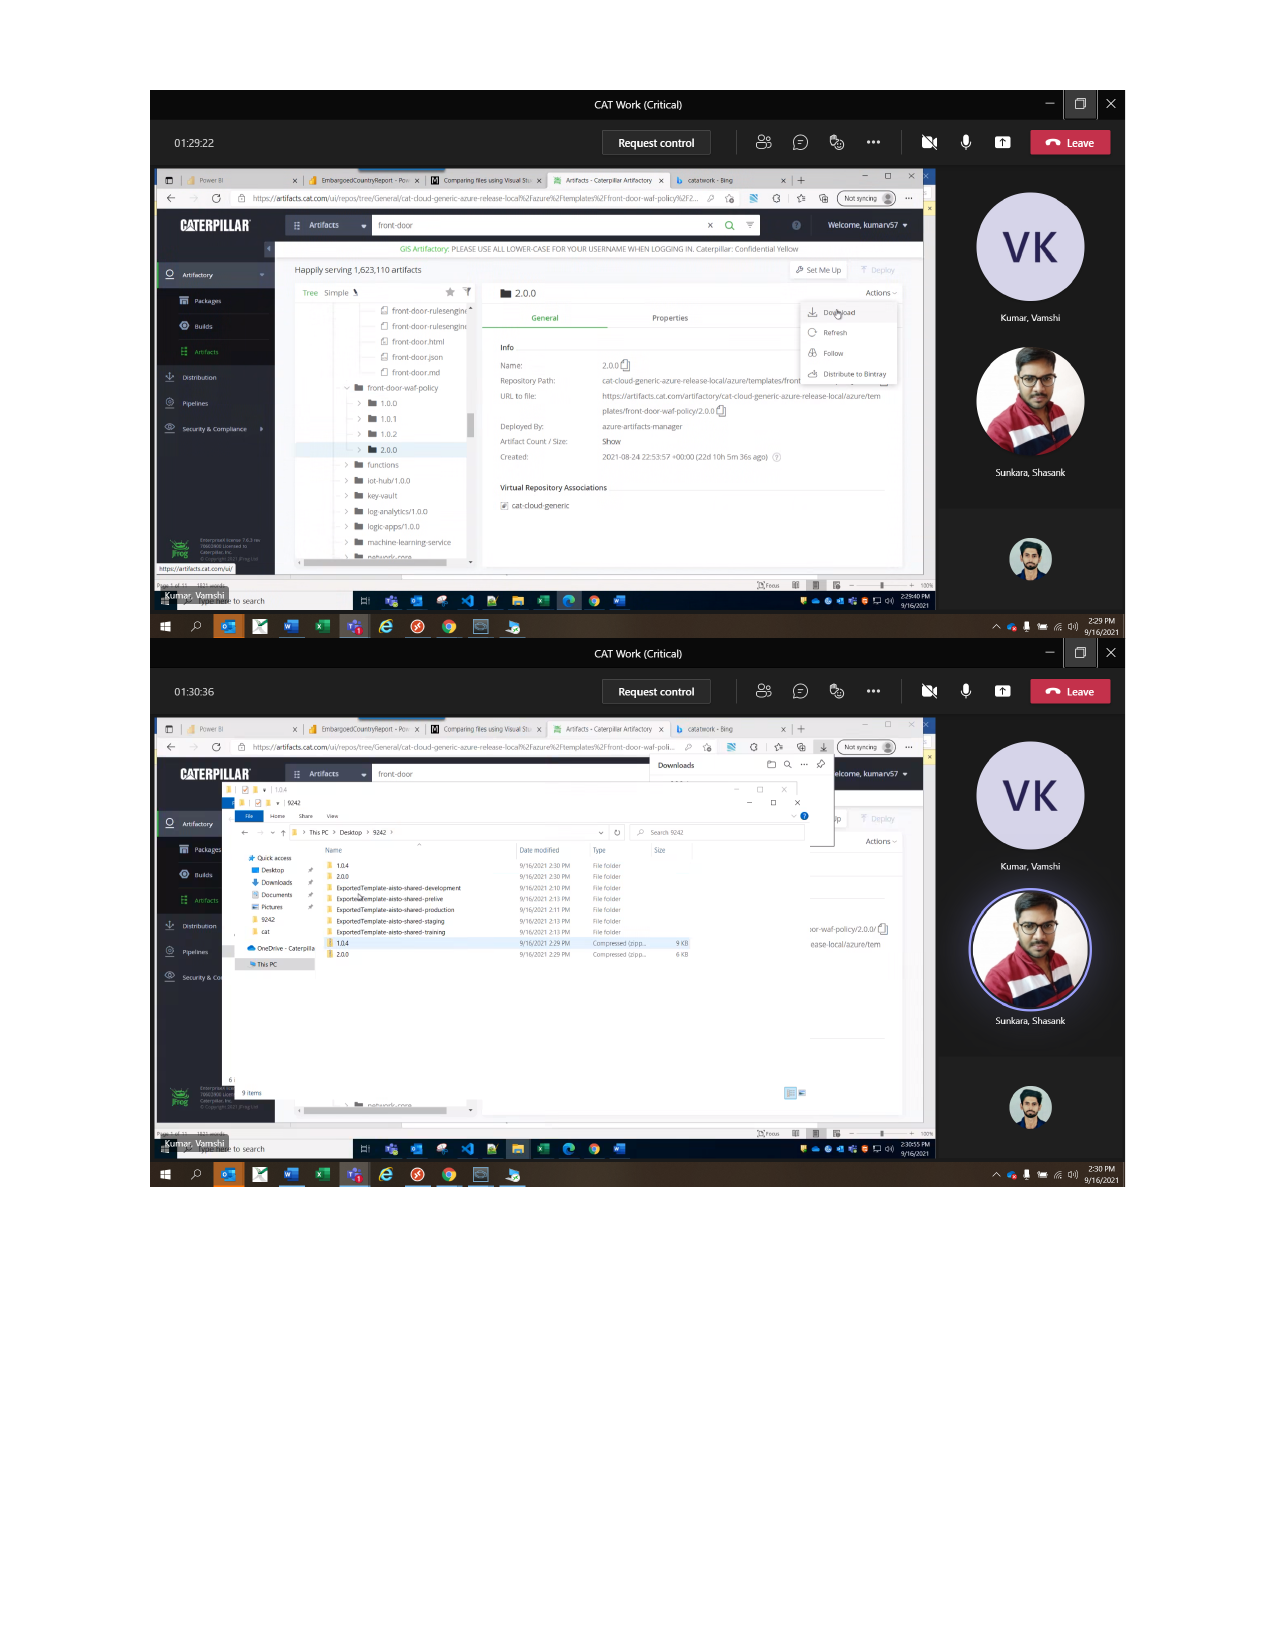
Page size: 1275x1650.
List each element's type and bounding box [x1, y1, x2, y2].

picture [150, 90, 1125, 1187]
